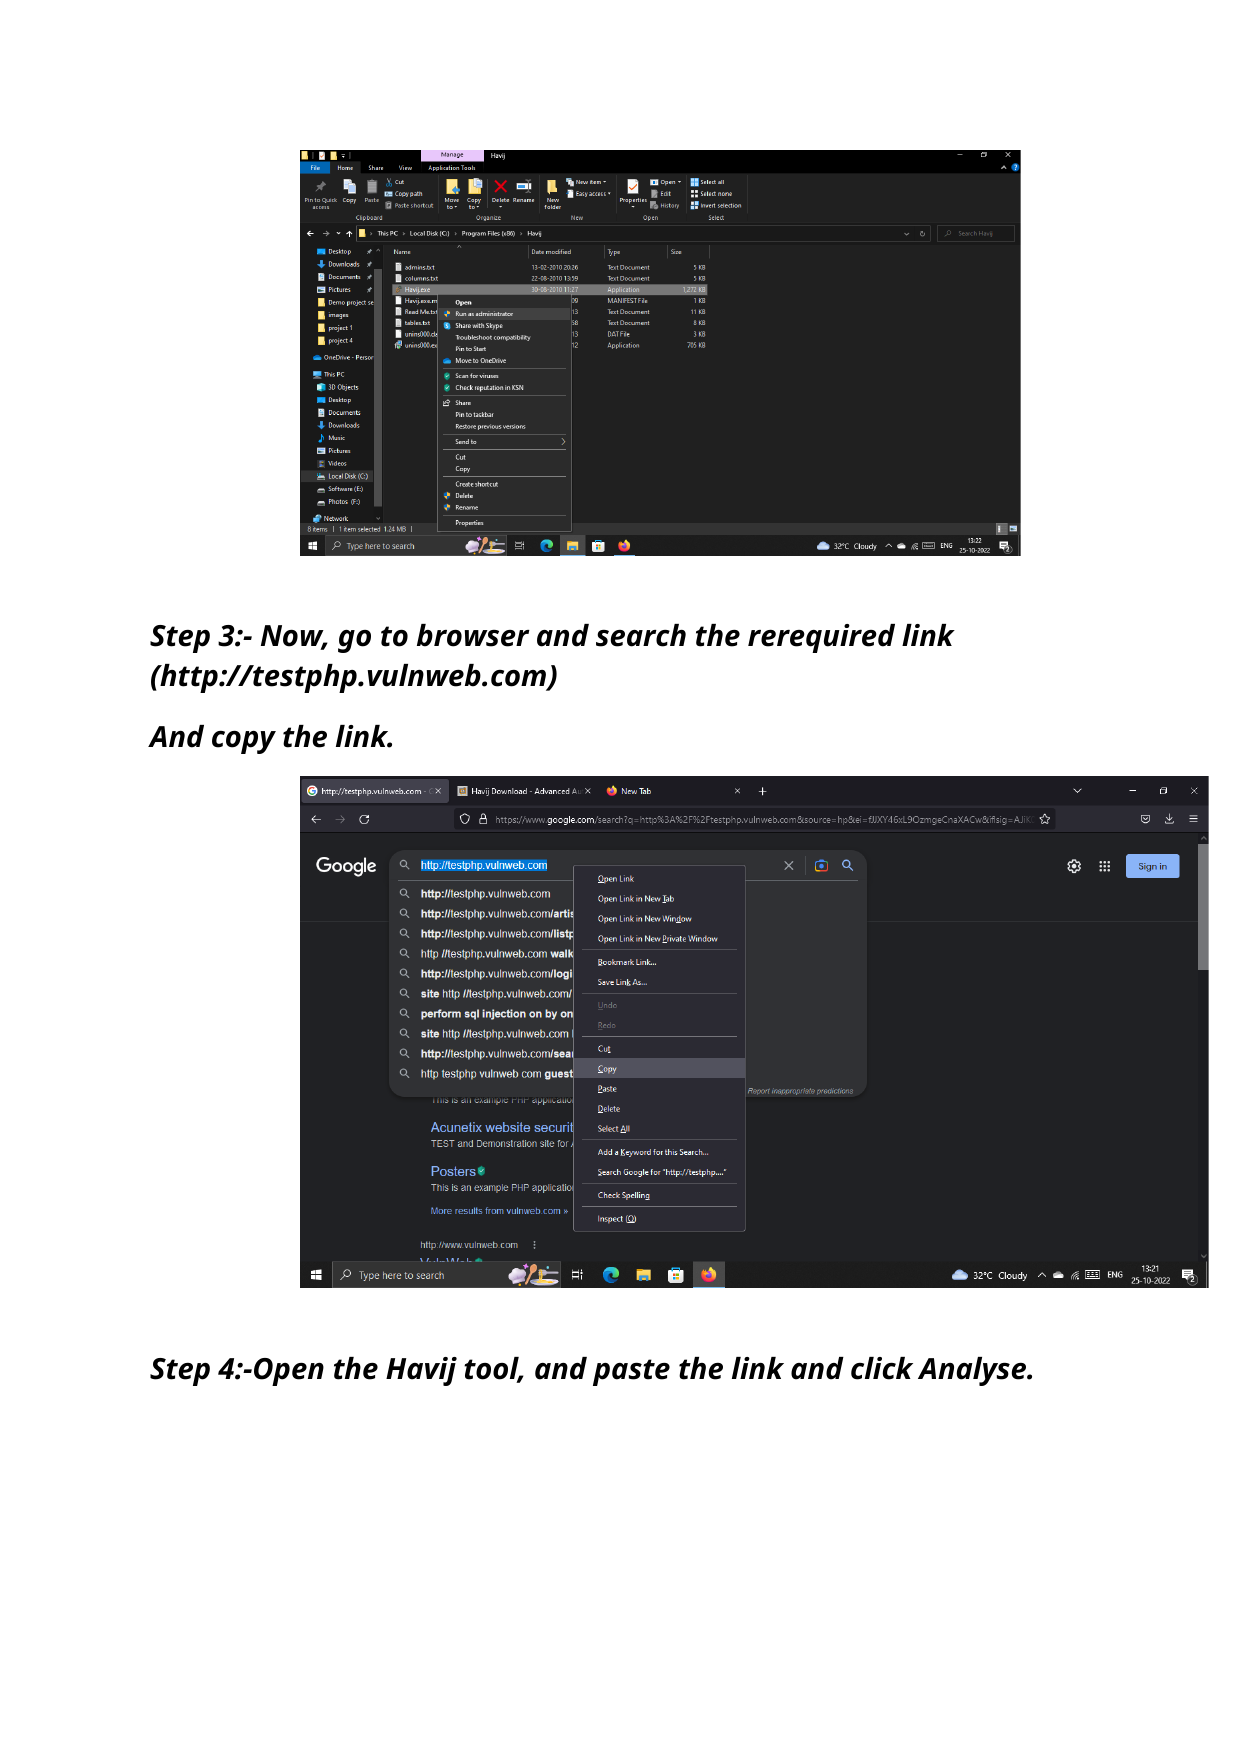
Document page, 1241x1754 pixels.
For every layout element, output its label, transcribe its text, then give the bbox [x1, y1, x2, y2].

picture [300, 150, 1021, 556]
text And copy the link. [150, 716, 1090, 756]
text Step 4:-Open the Havij tool, and paste the link and click Analyse. [150, 1348, 1090, 1388]
text Step 3:- Now, go to browser and search the rerequired link (http://testphp.vulnweb.com) [150, 616, 1090, 695]
picture [300, 776, 1209, 1288]
